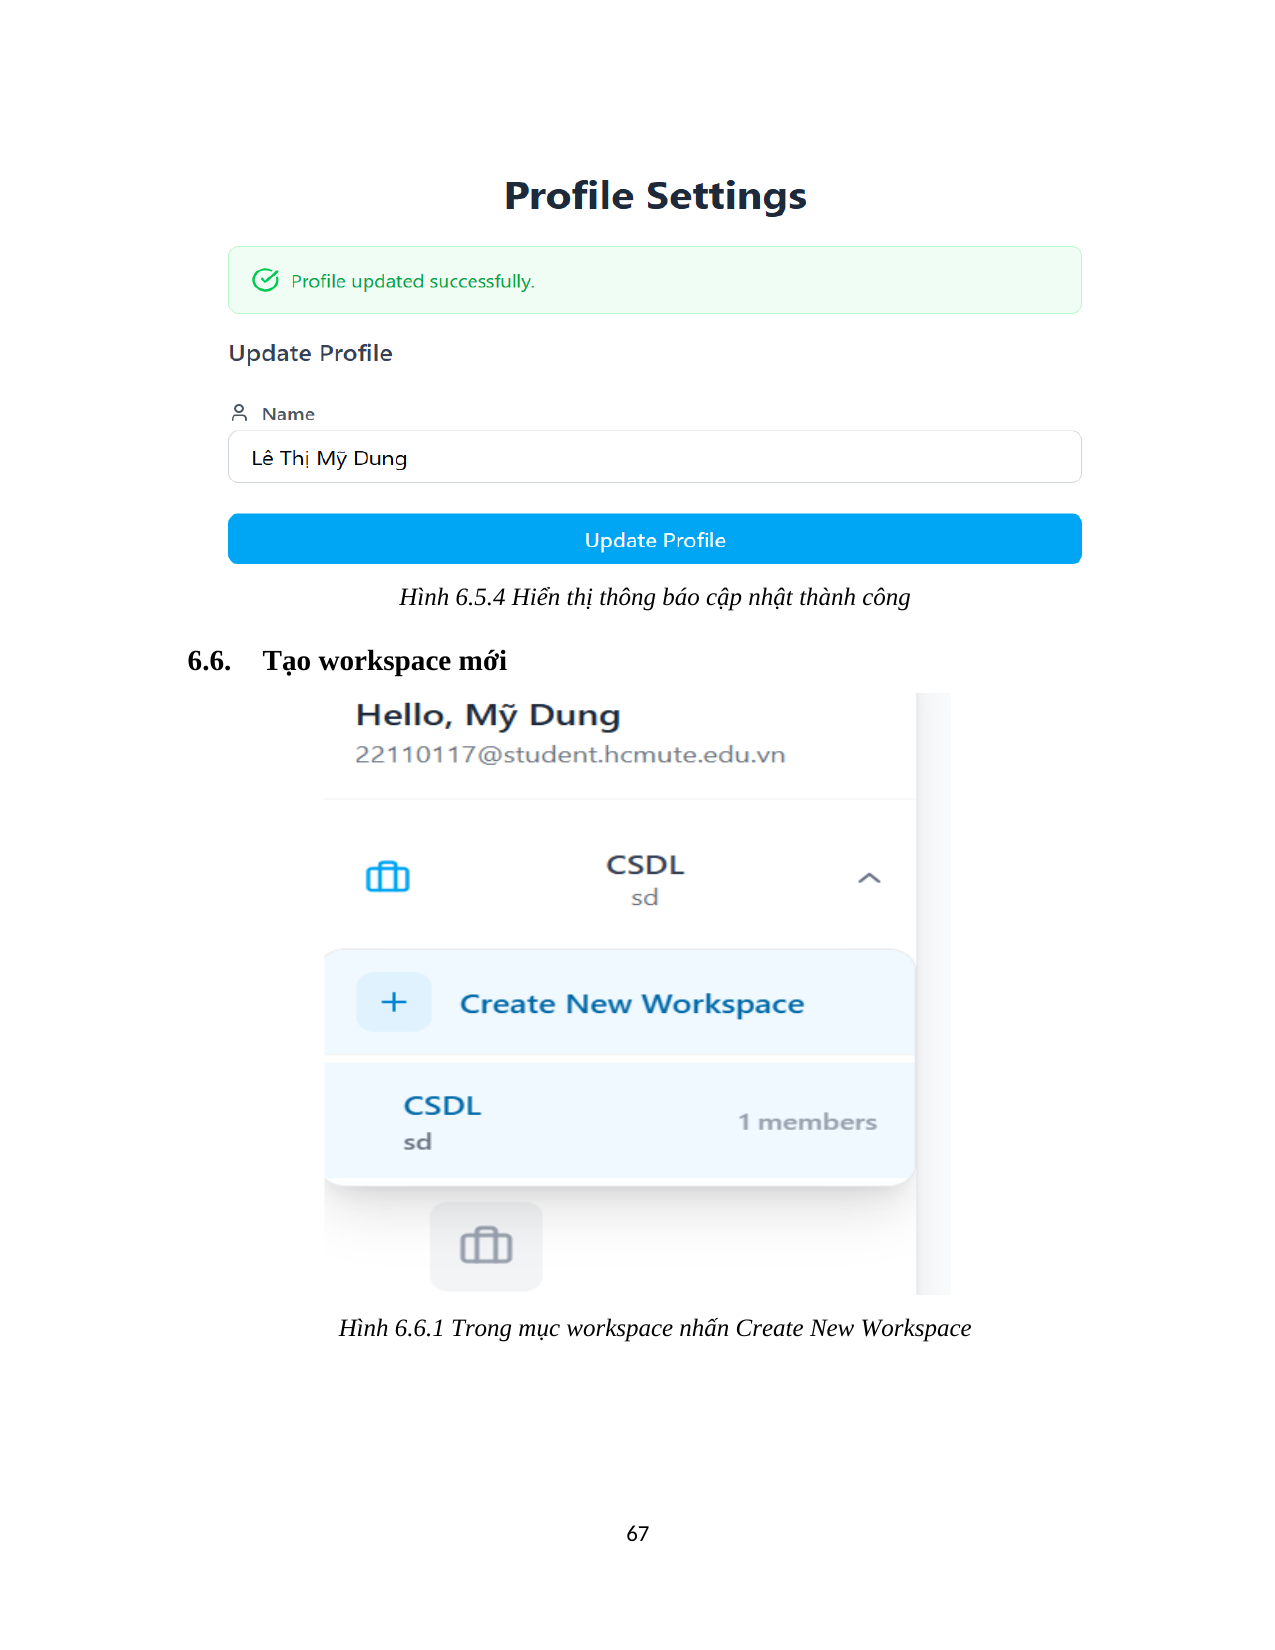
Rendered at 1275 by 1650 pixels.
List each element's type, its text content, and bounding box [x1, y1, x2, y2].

picture [324, 693, 951, 1295]
picture [204, 150, 1109, 580]
list Tạo workspace mới [187, 643, 1125, 677]
list Hình 6.5.4 Hiển thị thông báo cập nhật thành công [187, 582, 1125, 611]
list Hình 6.6.1 Trong mục workspace nhấn Create New Workspace [187, 1313, 1125, 1342]
